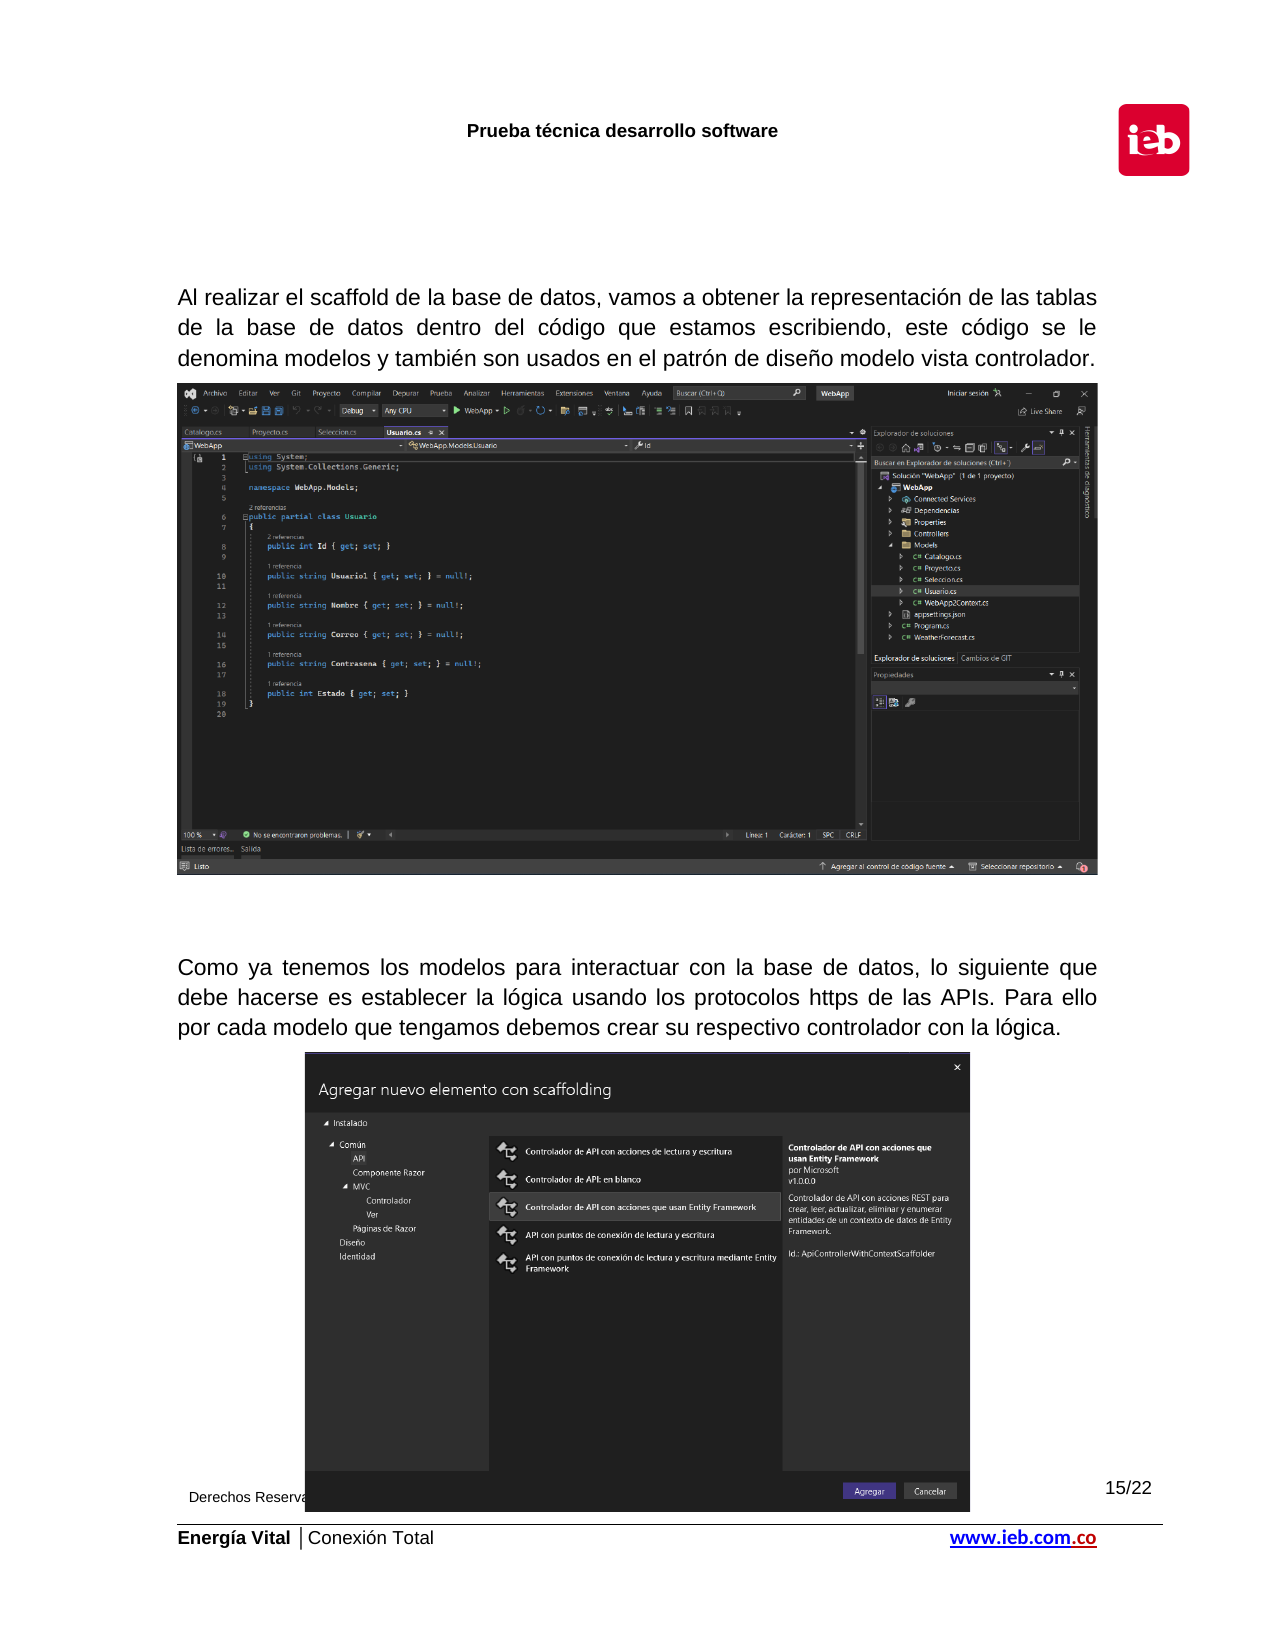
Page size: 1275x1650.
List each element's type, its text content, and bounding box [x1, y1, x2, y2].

text Al realizar el scaffold de la base de datos, vamos a obtener la representación de las tablas de la base de datos dentro del código que estamos escribiendo, este código se le denomina modelos y también son usados en el patrón de diseño modelo vista controlador. [177, 284, 1098, 371]
picture [304, 1052, 971, 1512]
picture [1118, 104, 1190, 176]
text Como ya tenemos los modelos para interactuar con la base de datos, lo siguiente que debe hacerse es establecer la lógica usando los protocolos https de las APIs. Para ello por cada modelo que tengamos debemos crear su respectivo controlador con la lógica. [177, 954, 1098, 1041]
picture [177, 383, 1098, 875]
